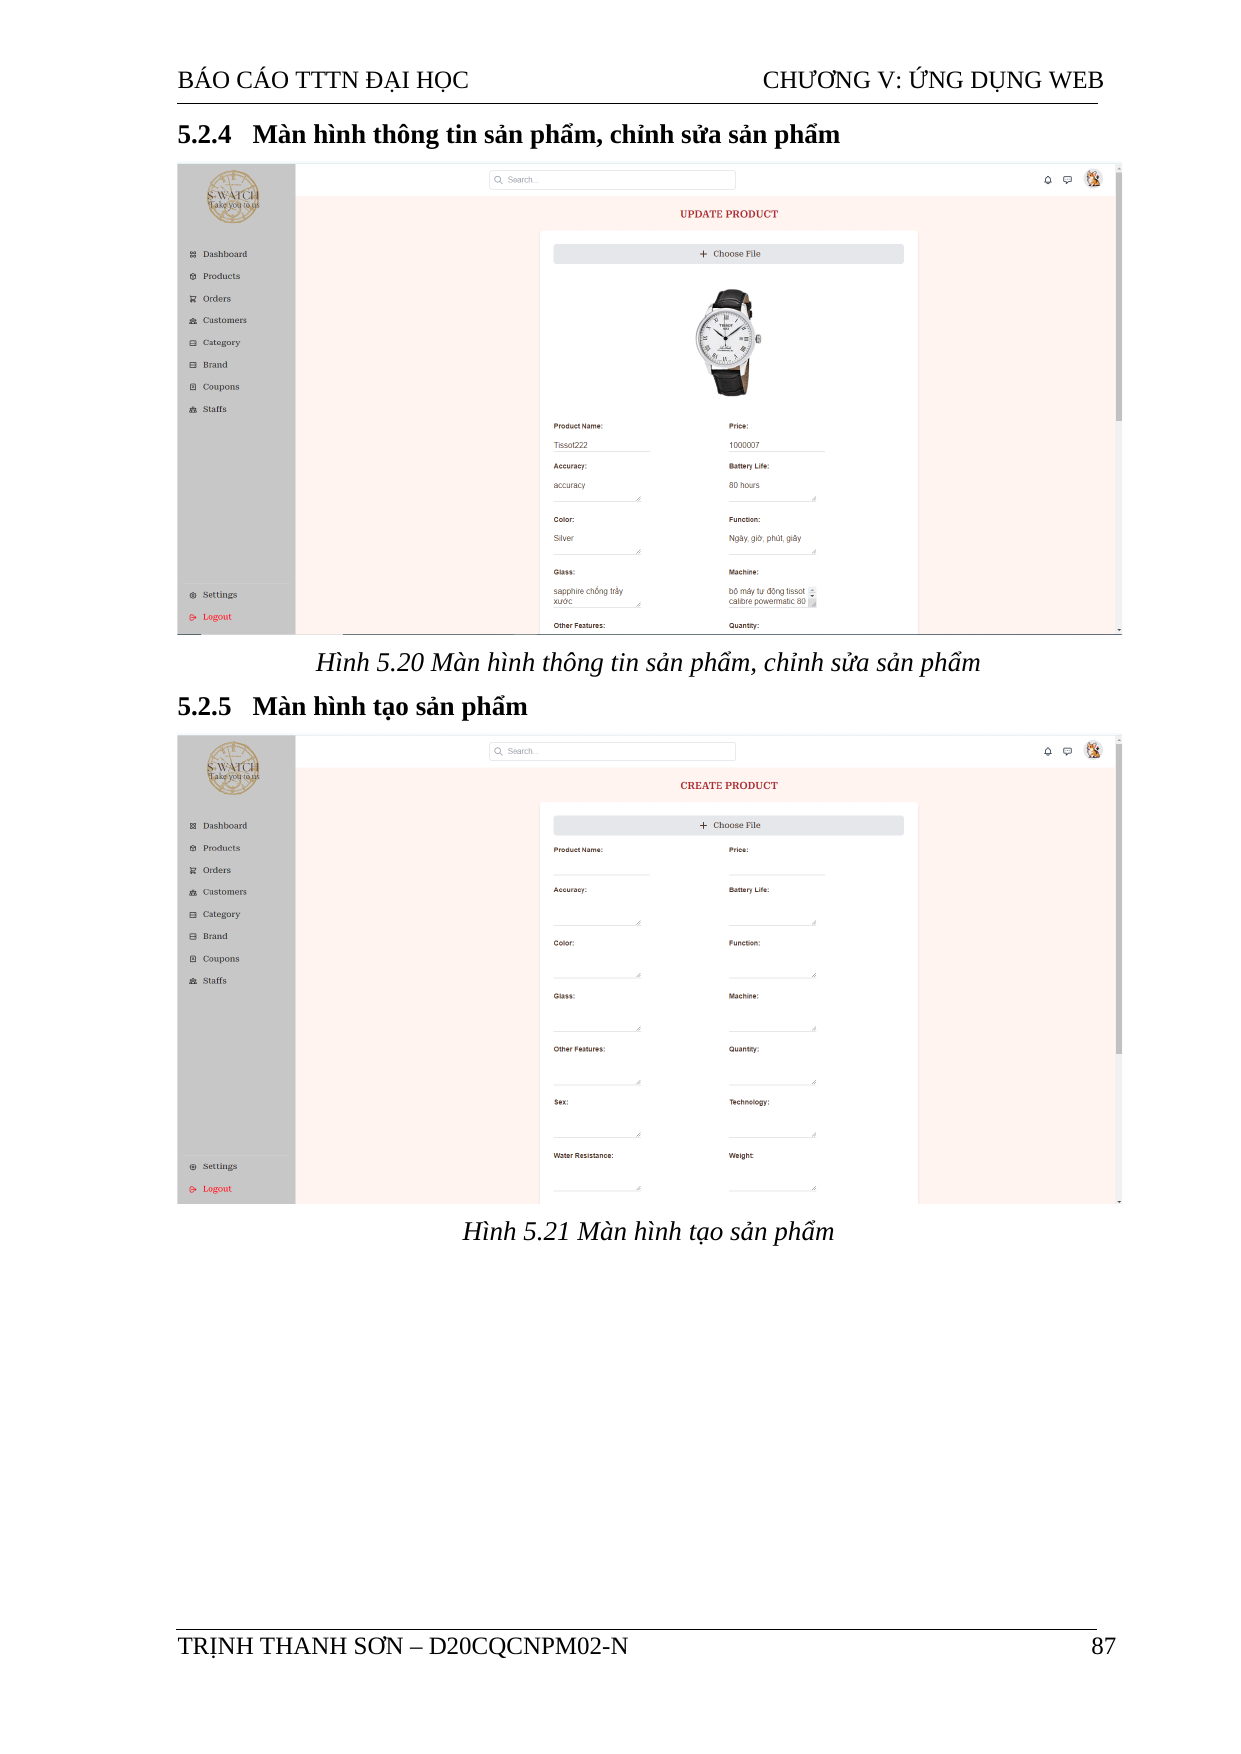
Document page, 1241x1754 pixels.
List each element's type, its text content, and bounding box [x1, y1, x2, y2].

picture [177, 161, 1123, 635]
text Hình 5.20 Màn hình thông tin sản phẩm, chỉnh sửa sản phẩm [177, 647, 1122, 678]
subtitle Màn hình tạo sản phẩm [177, 690, 1122, 721]
subtitle Màn hình thông tin sản phẩm, chỉnh sửa sản phẩm [177, 118, 1122, 149]
picture [177, 733, 1123, 1204]
text Hình 5.21 Màn hình tạo sản phẩm [177, 1215, 1122, 1246]
